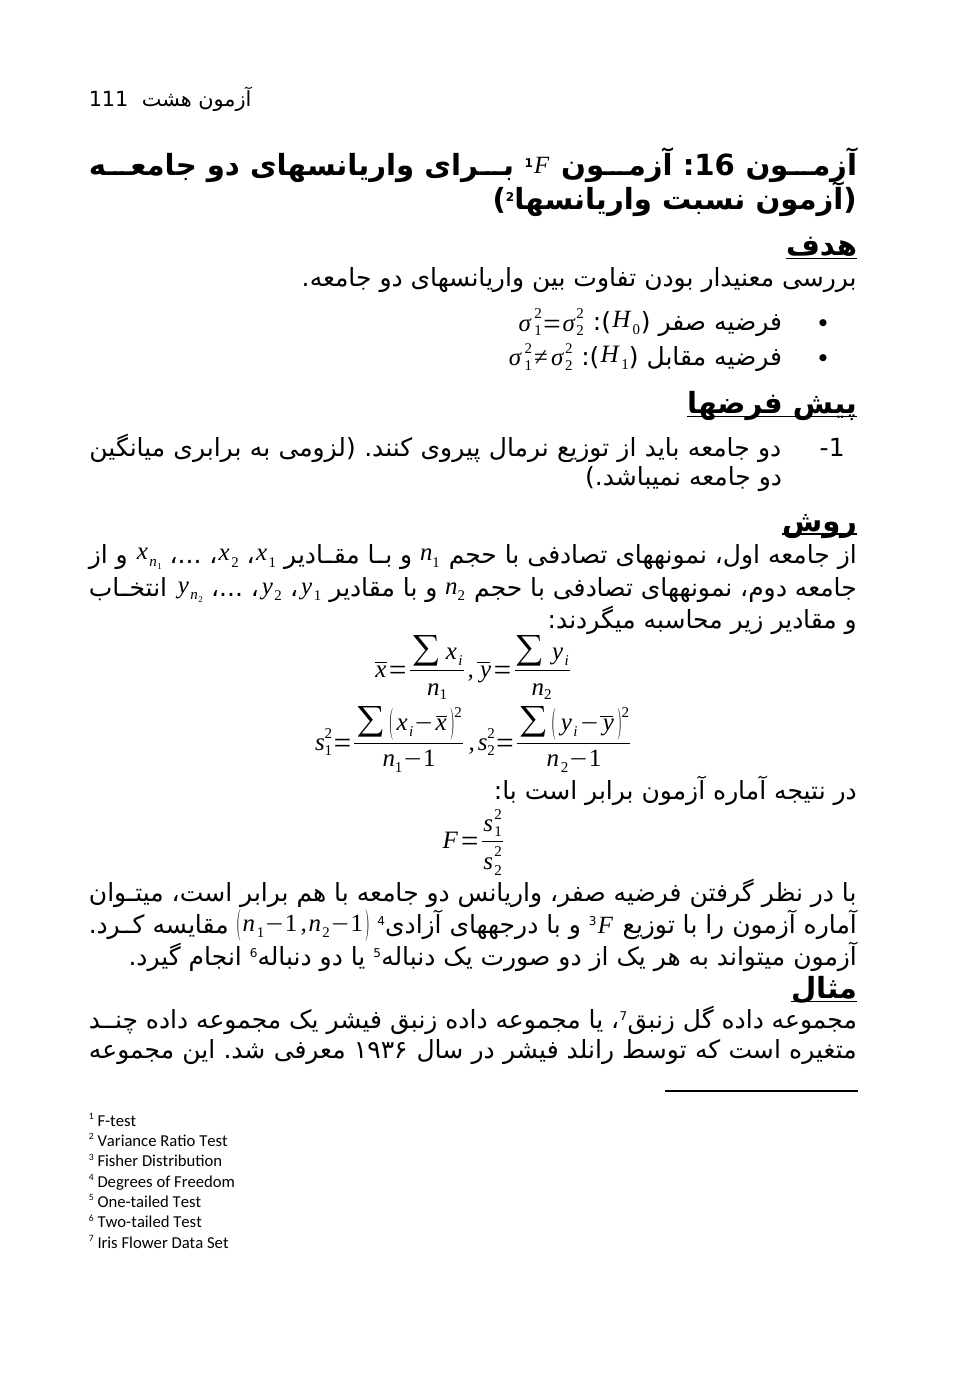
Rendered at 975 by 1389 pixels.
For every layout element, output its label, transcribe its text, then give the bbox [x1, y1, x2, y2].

subtitle آزمون 16: آزمون برای واریانس‏های دو جامعه (آزمون نسبت واریانس‏ها) [89, 148, 857, 216]
text روش [89, 504, 857, 538]
text هدف [89, 229, 857, 263]
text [89, 1006, 857, 1064]
list فرضیه صفر (): [89, 304, 819, 339]
list دو جامعه باید از توزیع نرمال پیروی کنند. (لزومی به برابری میانگین دو جامعه نمی‏باشد.) [89, 433, 819, 491]
text در نتیجه آماره آزمون برابر است با: [89, 776, 857, 805]
text از جامعه اول، نمونه‏های تصادفی با حجم و با مقادیر ، ، ...، و از جامعه دوم، نمونه‏های تصادفی با حجم و با مقادیر ، ، ...، انتخاب و مقادیر زیر محاسبه می‏گردند: [89, 538, 857, 634]
list فرضیه مقابل (): [89, 339, 819, 374]
text بررسی معنی‏دار بودن تفاوت بین واریانس‏های دو جامعه. [89, 263, 857, 292]
text پیش فرض‏ها [89, 387, 857, 421]
text با در نظر گرفتن فرضیه صفر، واریانس دو جامعه با هم برابر است، می‏توان آماره آزمون را با توزیع و با درجه‏های آزادی مقایسه کرد. آزمون می‏تواند به هر یک از دو صورت یک دنباله یا دو دنباله انجام گیرد. [89, 879, 857, 972]
text مثال [89, 972, 857, 1006]
